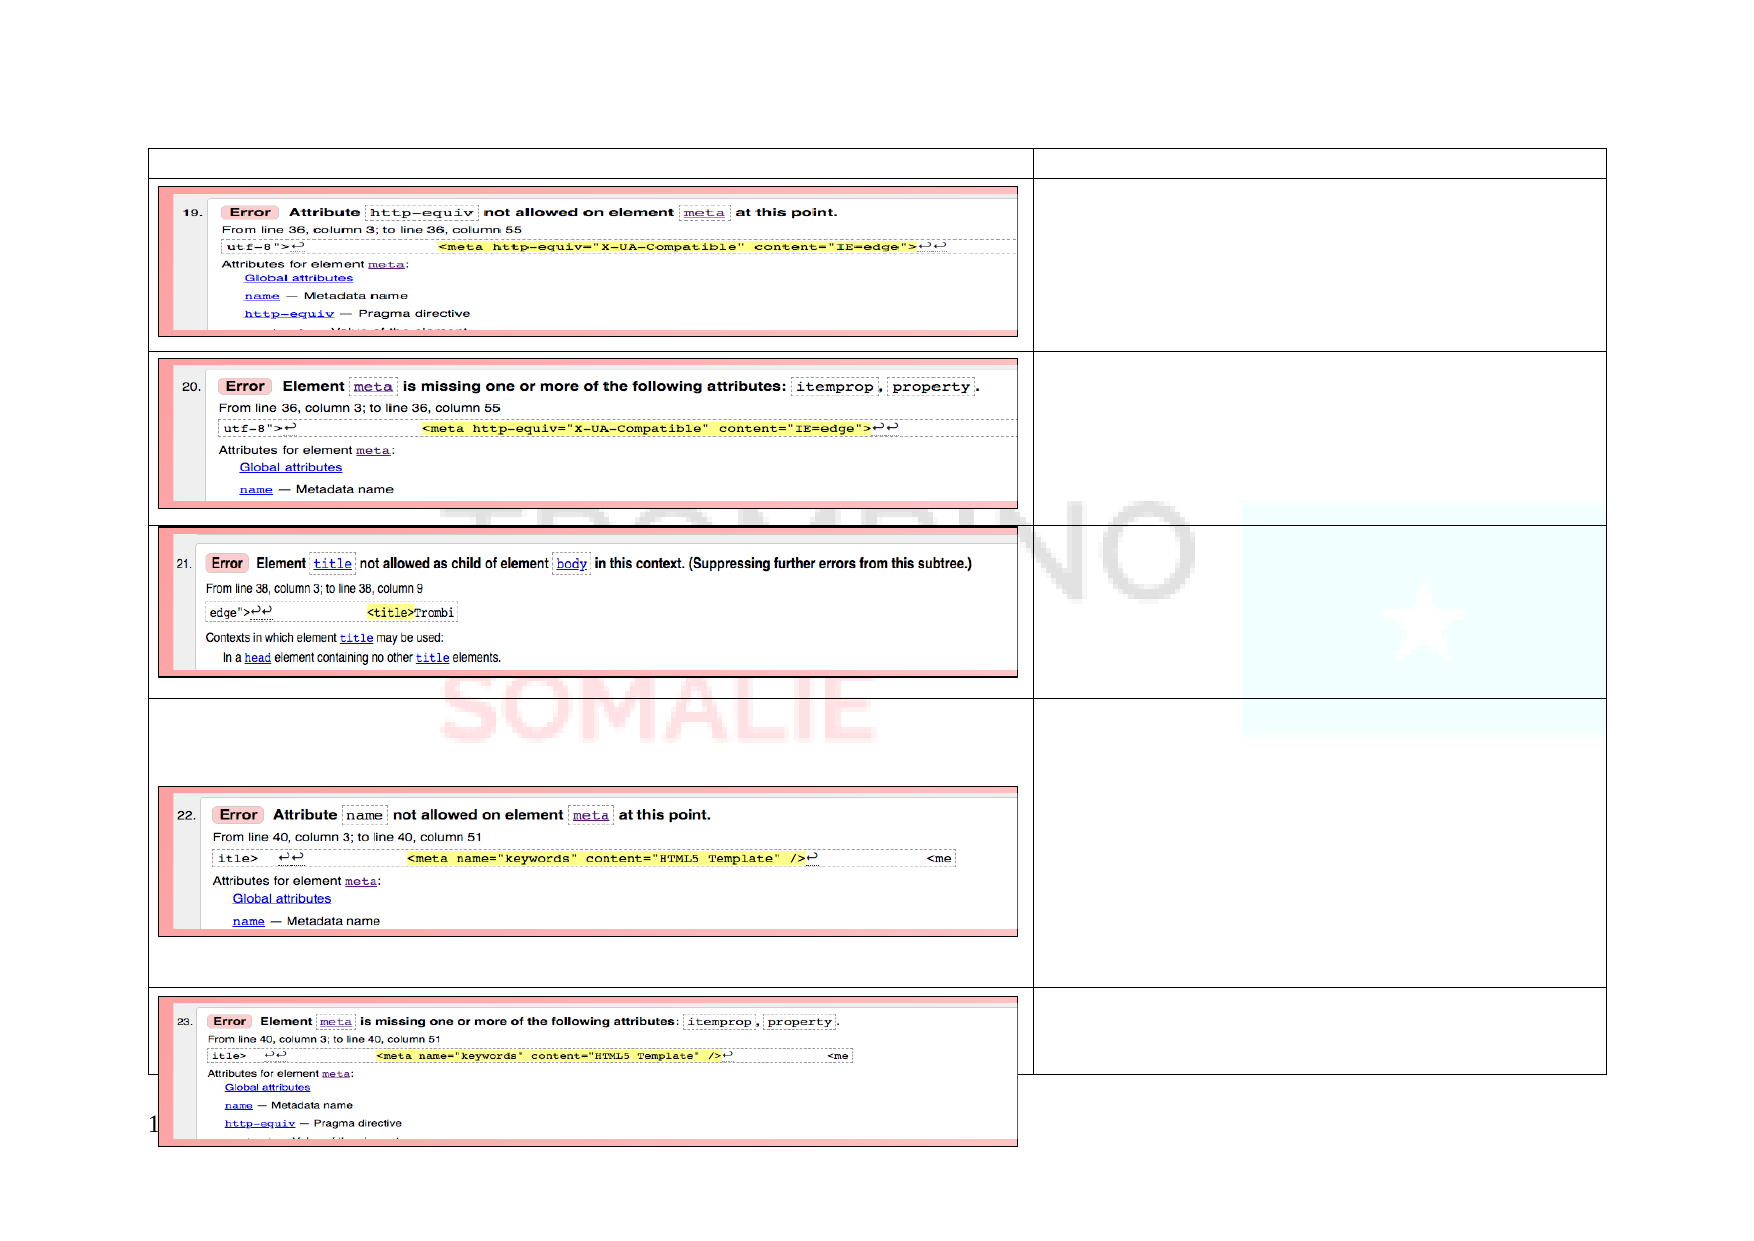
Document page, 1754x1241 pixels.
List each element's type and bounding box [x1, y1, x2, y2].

table_cell [1034, 352, 1606, 524]
table_cell [1034, 526, 1606, 698]
picture [173, 365, 1018, 501]
picture [173, 534, 1018, 670]
table_cell [1034, 699, 1606, 987]
table_header [149, 149, 1033, 177]
table_cell [149, 988, 1033, 1074]
table_cell [149, 526, 1033, 698]
picture [173, 194, 1018, 330]
picture [173, 793, 1018, 929]
table_cell [149, 699, 1033, 987]
table_cell [149, 179, 1033, 351]
table_cell [149, 352, 1033, 524]
table_cell [1034, 988, 1606, 1074]
table_cell [1034, 179, 1606, 351]
picture [173, 1003, 1018, 1139]
table_header [1034, 149, 1606, 177]
